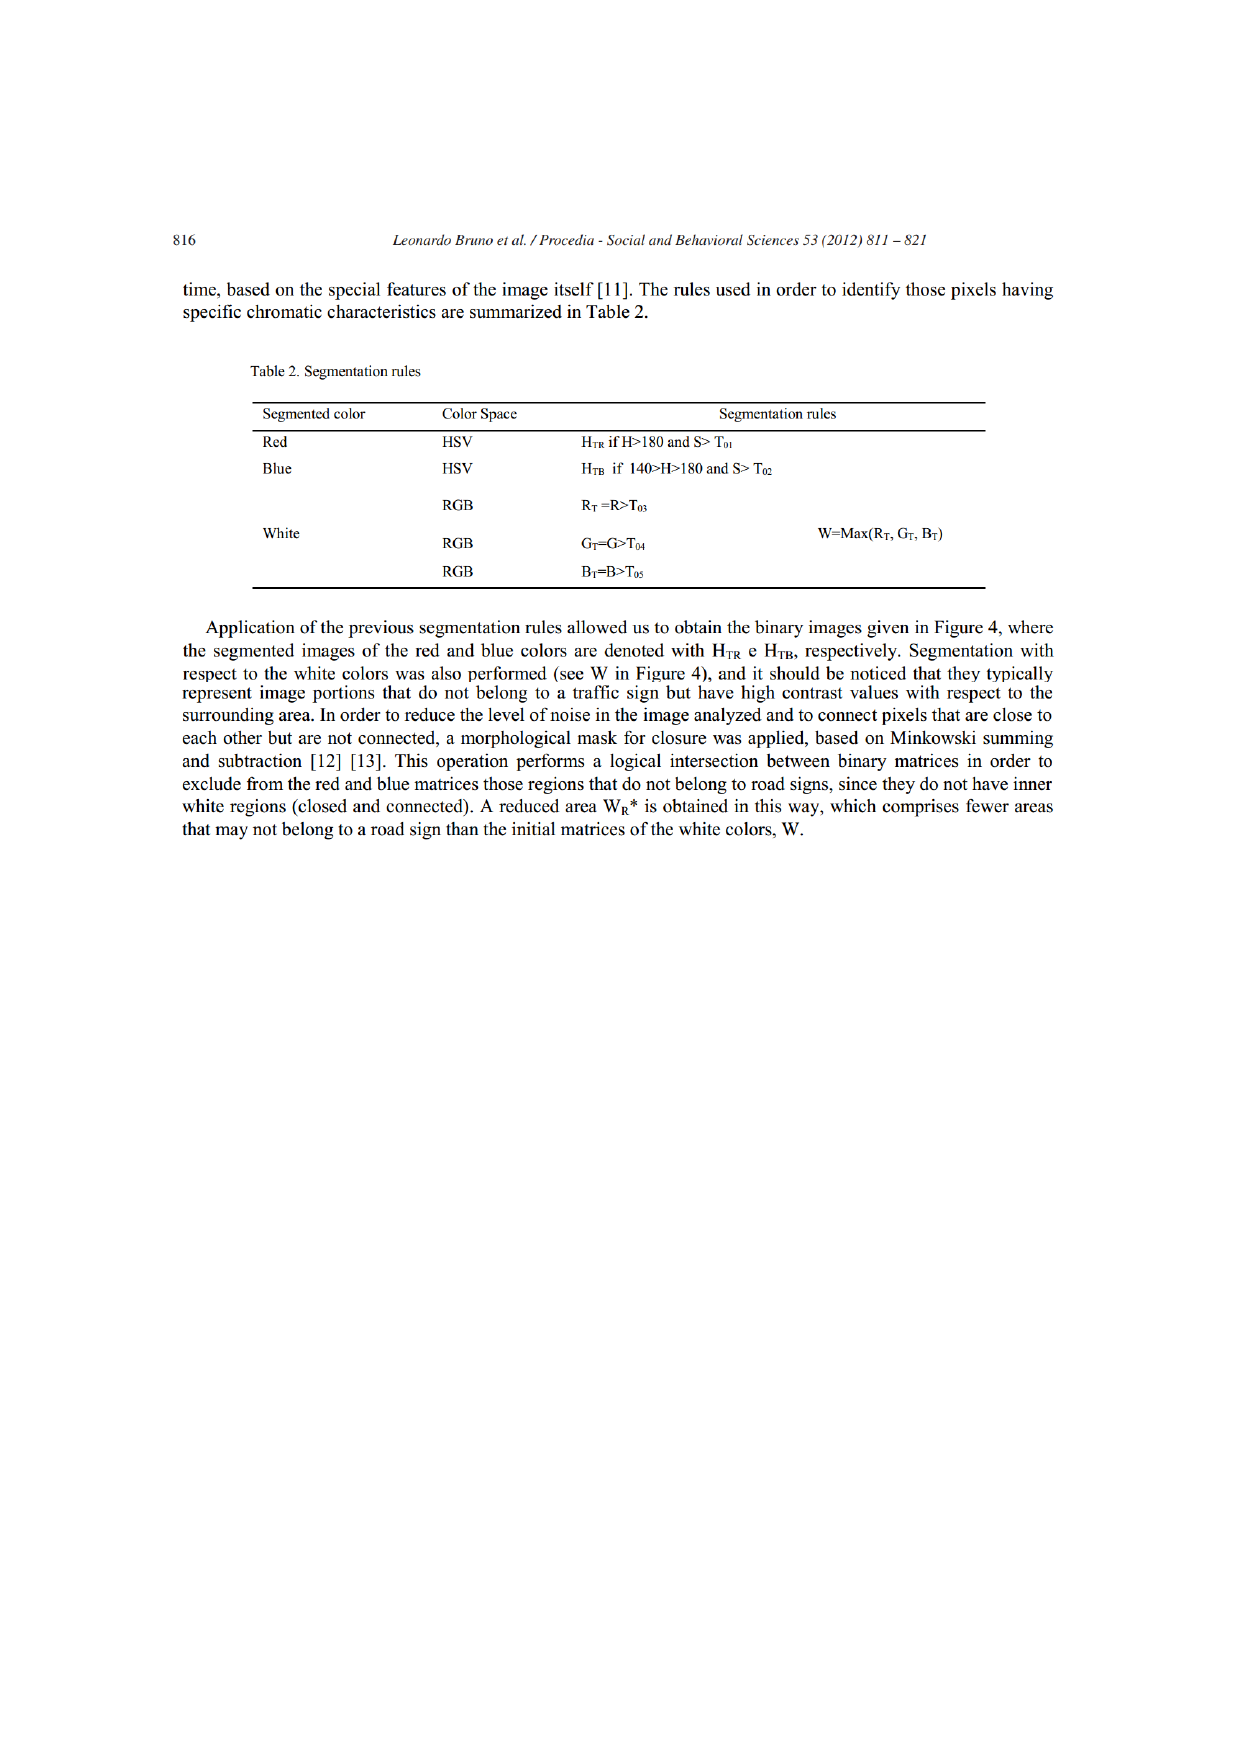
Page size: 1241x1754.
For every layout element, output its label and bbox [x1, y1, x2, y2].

picture [112, 683, 1144, 1151]
picture [112, 162, 1144, 682]
